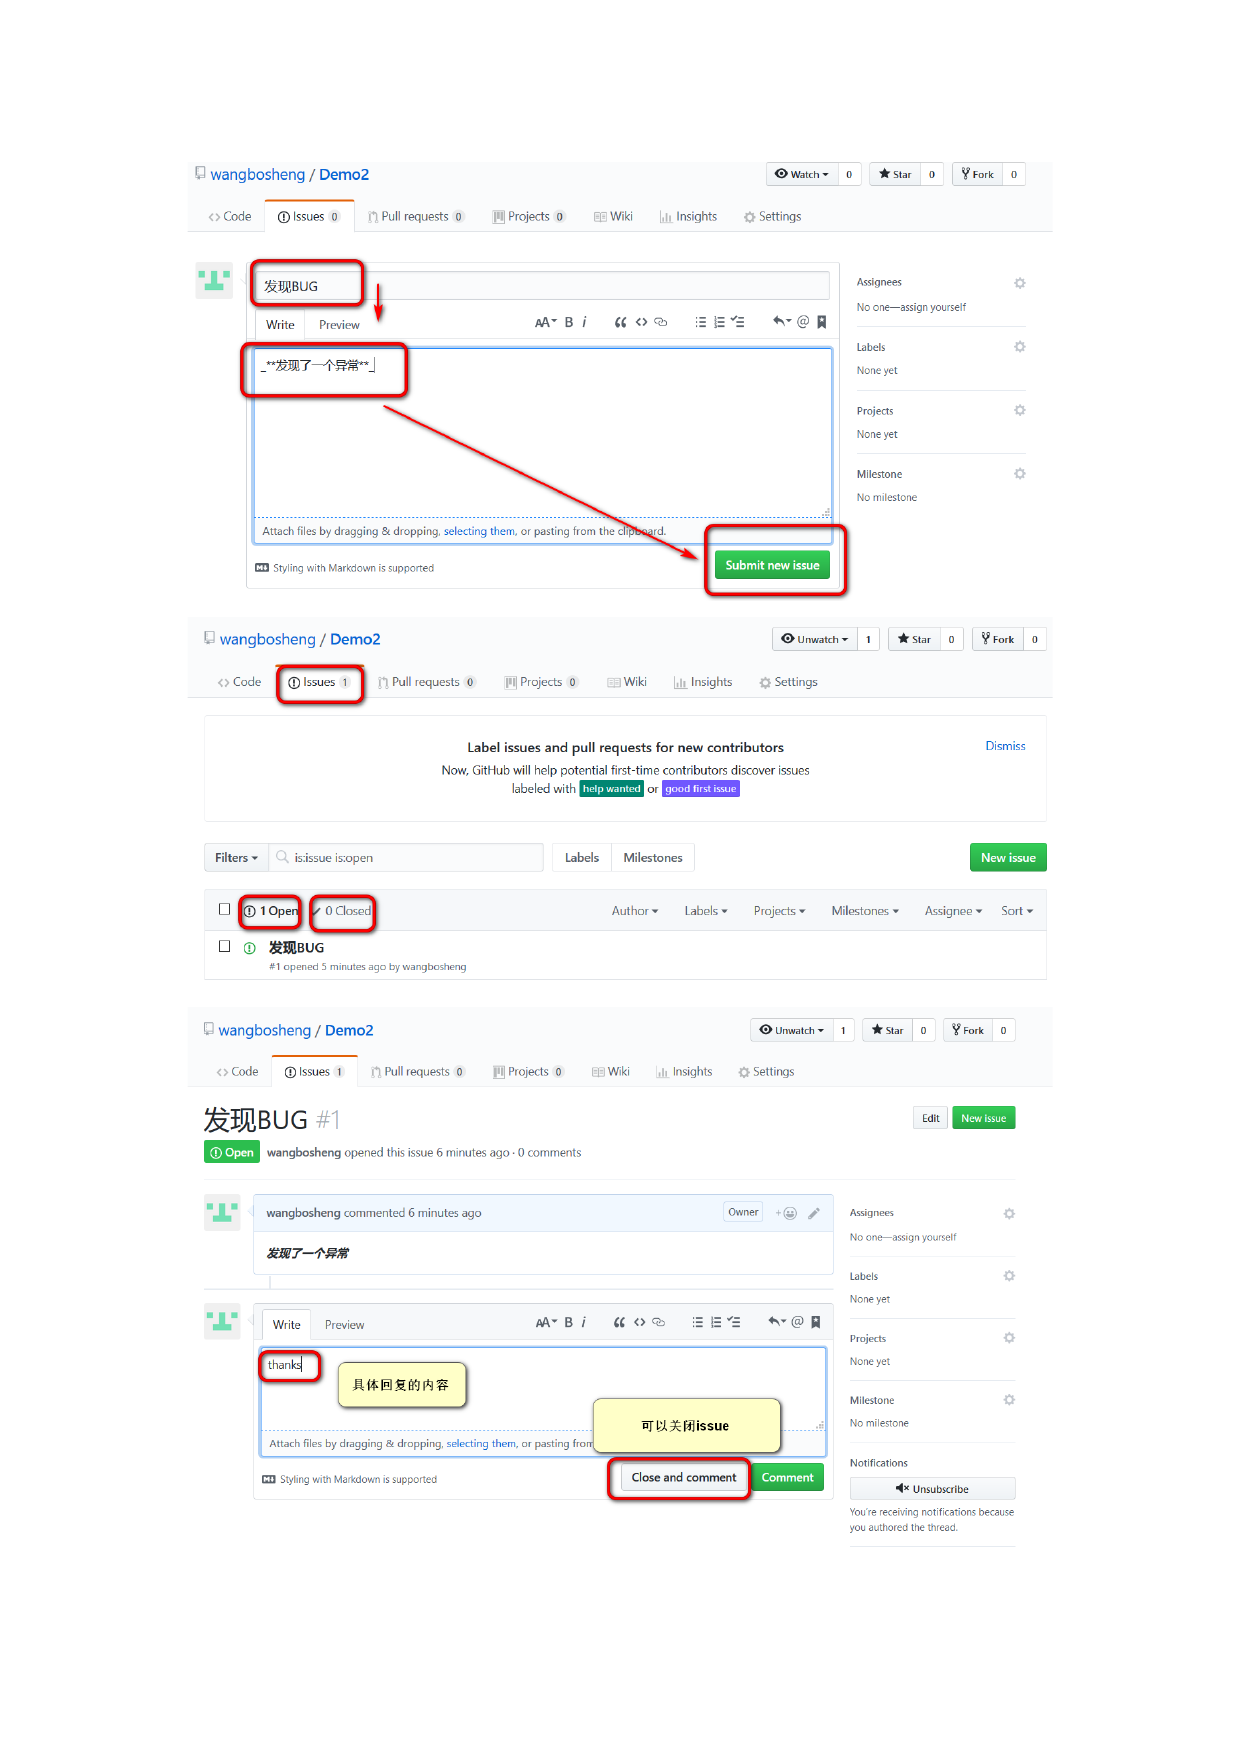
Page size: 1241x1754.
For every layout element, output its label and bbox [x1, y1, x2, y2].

picture [187, 1007, 1053, 1549]
picture [187, 162, 1053, 601]
picture [187, 617, 1053, 981]
